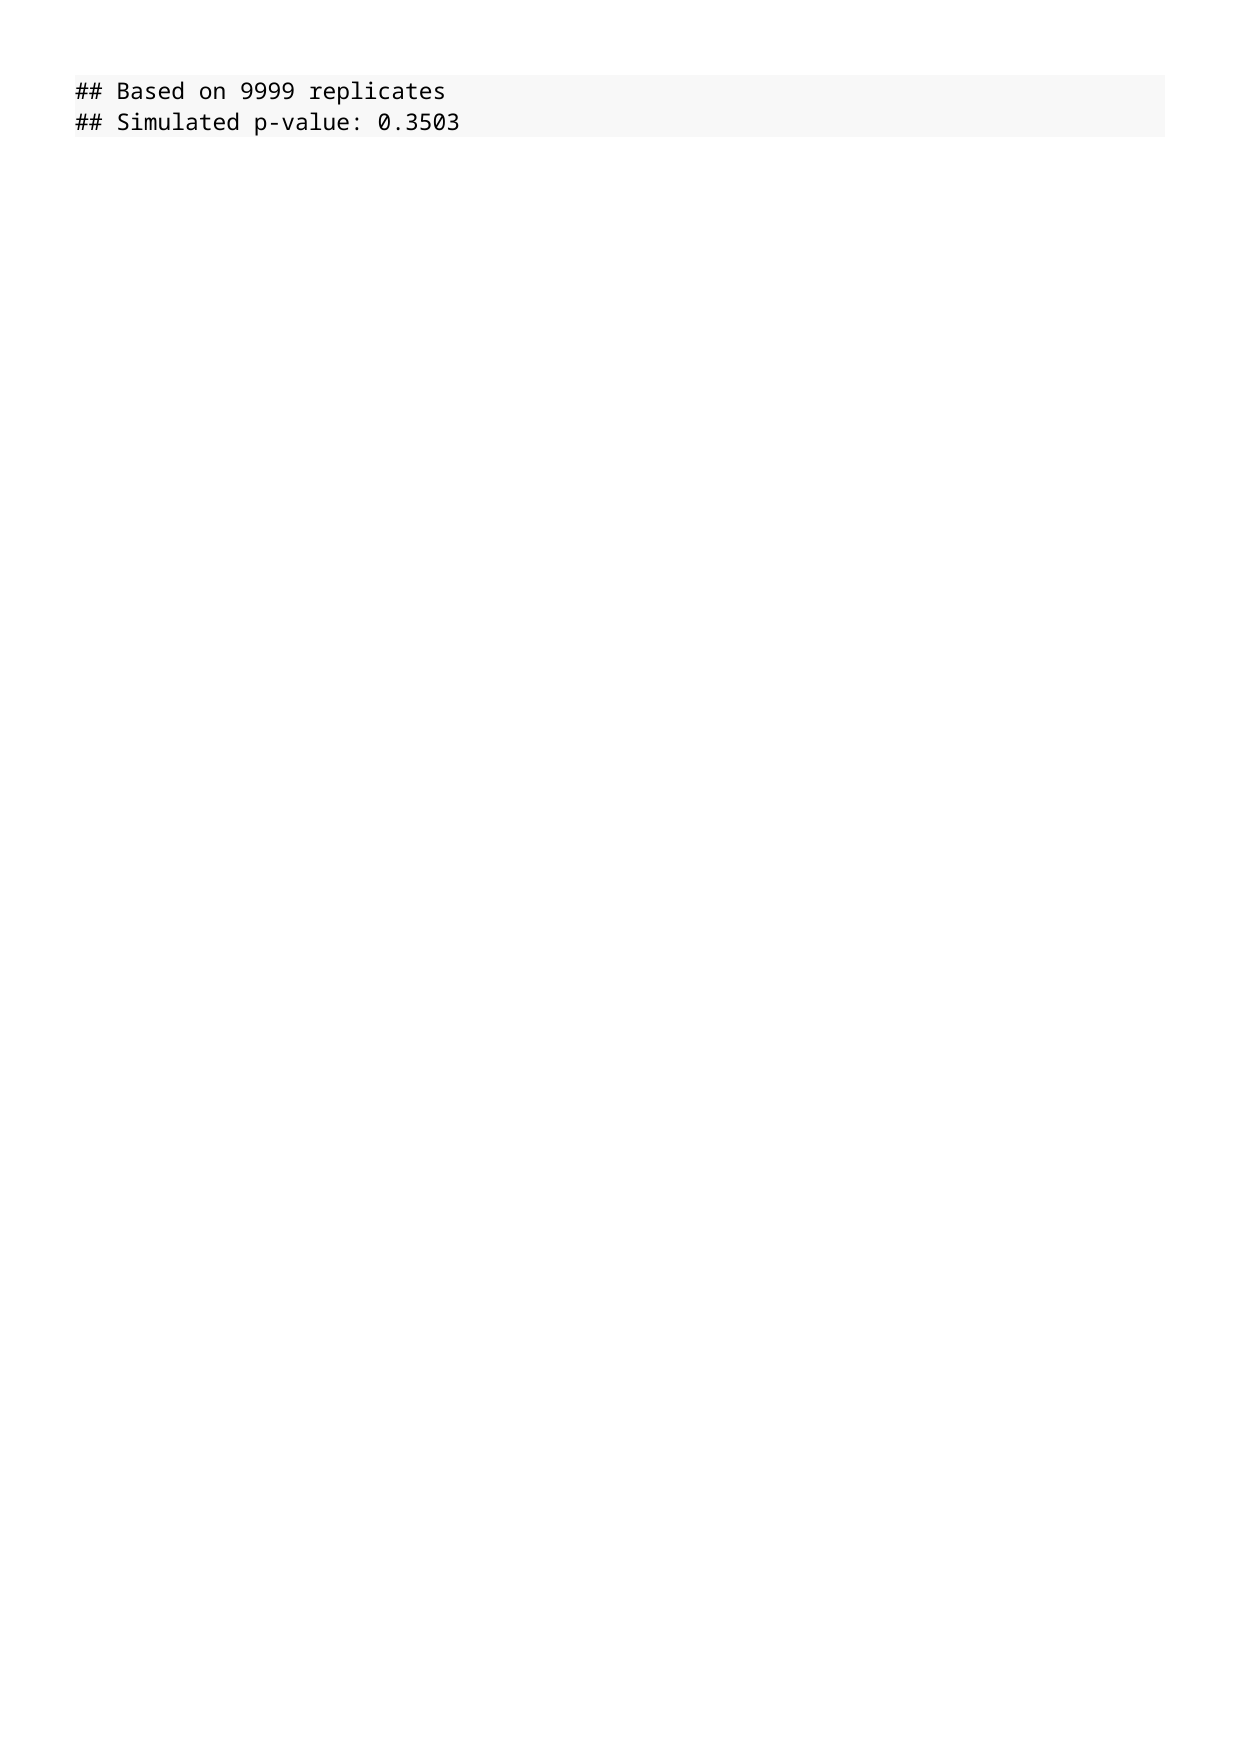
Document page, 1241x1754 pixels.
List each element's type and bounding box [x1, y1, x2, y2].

text [75, 75, 1165, 137]
